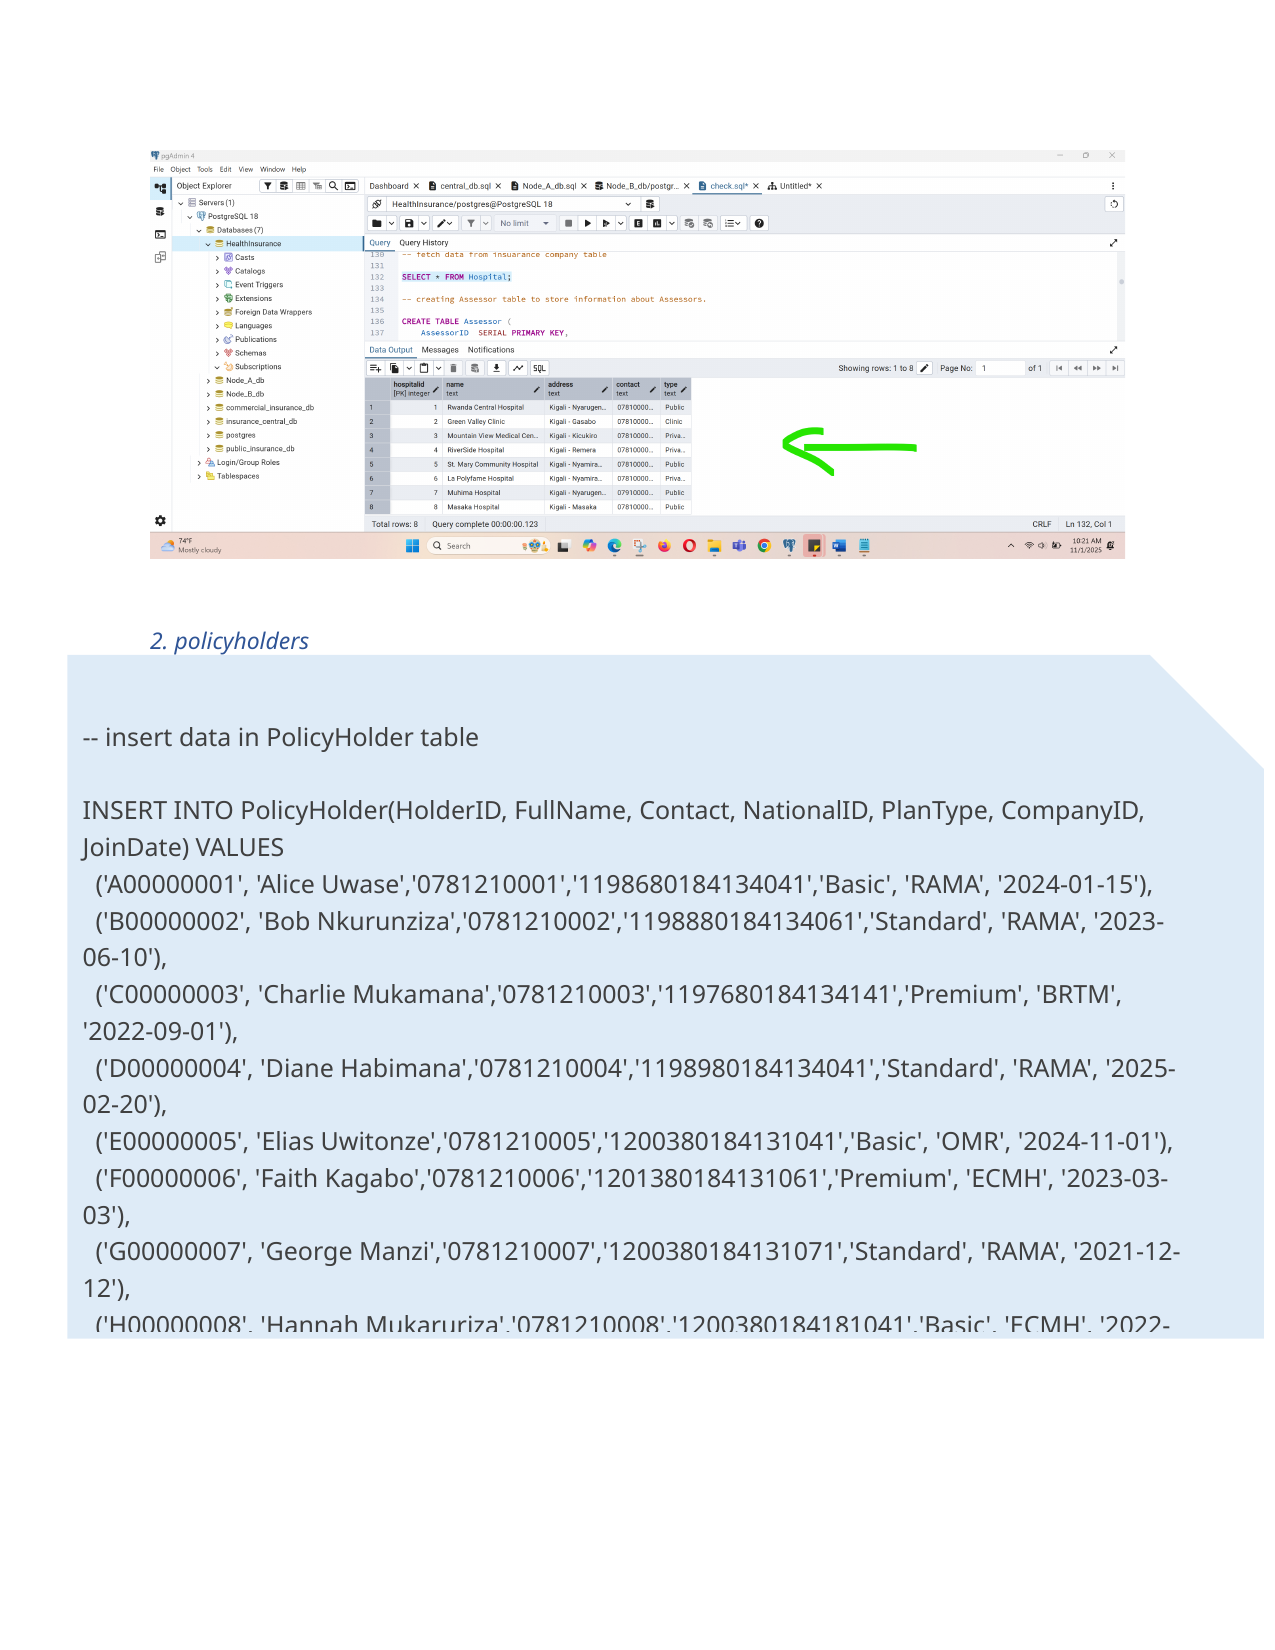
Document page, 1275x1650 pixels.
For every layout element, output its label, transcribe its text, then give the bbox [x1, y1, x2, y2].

subtitle 2. policyholders [150, 625, 1125, 654]
picture [150, 150, 1125, 559]
